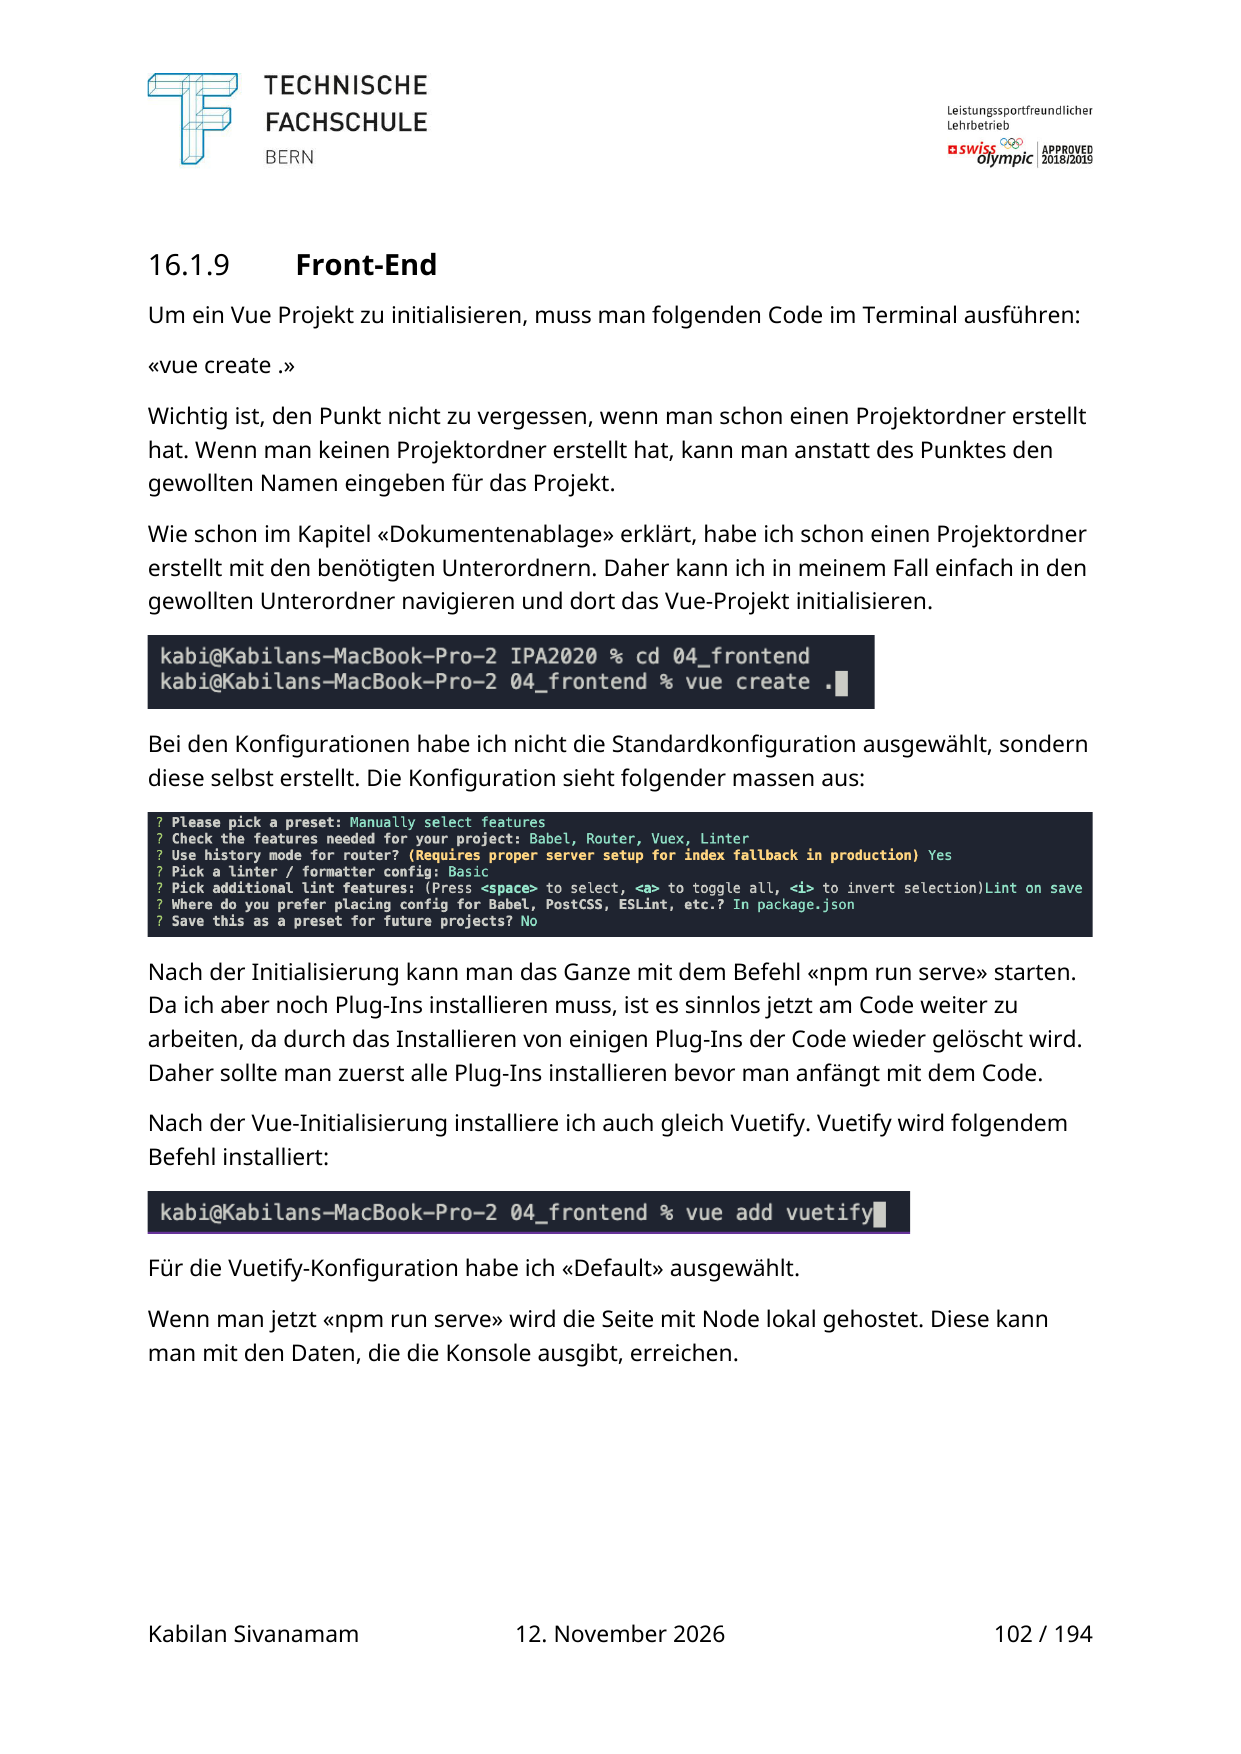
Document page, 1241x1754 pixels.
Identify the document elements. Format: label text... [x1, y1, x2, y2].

text Nach der Vue-Initialisierung installiere ich auch gleich Vuetify. Vuetify wird folgendem Befehl installiert: [148, 1107, 1093, 1172]
picture [147, 812, 1093, 937]
picture [147, 635, 875, 709]
text Wichtig ist, den Punkt nicht zu vergessen, wenn man schon einen Projektordner erstellt hat. Wenn man keinen Projektordner erstellt hat, kann man anstatt des Punktes den gewollten Namen eingeben für das Projekt. [148, 400, 1093, 499]
text «vue create .» [148, 349, 1093, 381]
picture [147, 73, 1093, 196]
subtitle Front-End [148, 244, 1093, 283]
text Wenn man jetzt «npm run serve» wird die Seite mit Node lokal gehostet. Diese kann man mit den Daten, die die Konsole ausgibt, erreichen. [148, 1303, 1093, 1368]
text Um ein Vue Projekt zu initialisieren, muss man folgenden Code im Terminal ausführen: [148, 299, 1093, 330]
text Wie schon im Kapitel «Dokumentenablage» erklärt, habe ich schon einen Projektordner erstellt mit den benötigten Unterordnern. Daher kann ich in meinem Fall einfach in den gewollten Unterordner navigieren und dort das Vue-Projekt initialisieren. [148, 518, 1093, 617]
text Bei den Konfigurationen habe ich nicht die Standardkonfiguration ausgewählt, sondern diese selbst erstellt. Die Konfiguration sieht folgender massen aus: [148, 728, 1093, 793]
picture [147, 1191, 910, 1234]
text Nach der Initialisierung kann man das Ganze mit dem Befehl «npm run serve» starten. Da ich aber noch Plug-Ins installieren muss, ist es sinnlos jetzt am Code weiter zu arbeiten, da durch das Installieren von einigen Plug-Ins der Code wieder gelöscht wird. Daher sollte man zuerst alle Plug-Ins installieren bevor man anfängt mit dem Code. [148, 956, 1093, 1088]
text Für die Vuetify-Konfiguration habe ich «Default» ausgewählt. [148, 1252, 1093, 1284]
